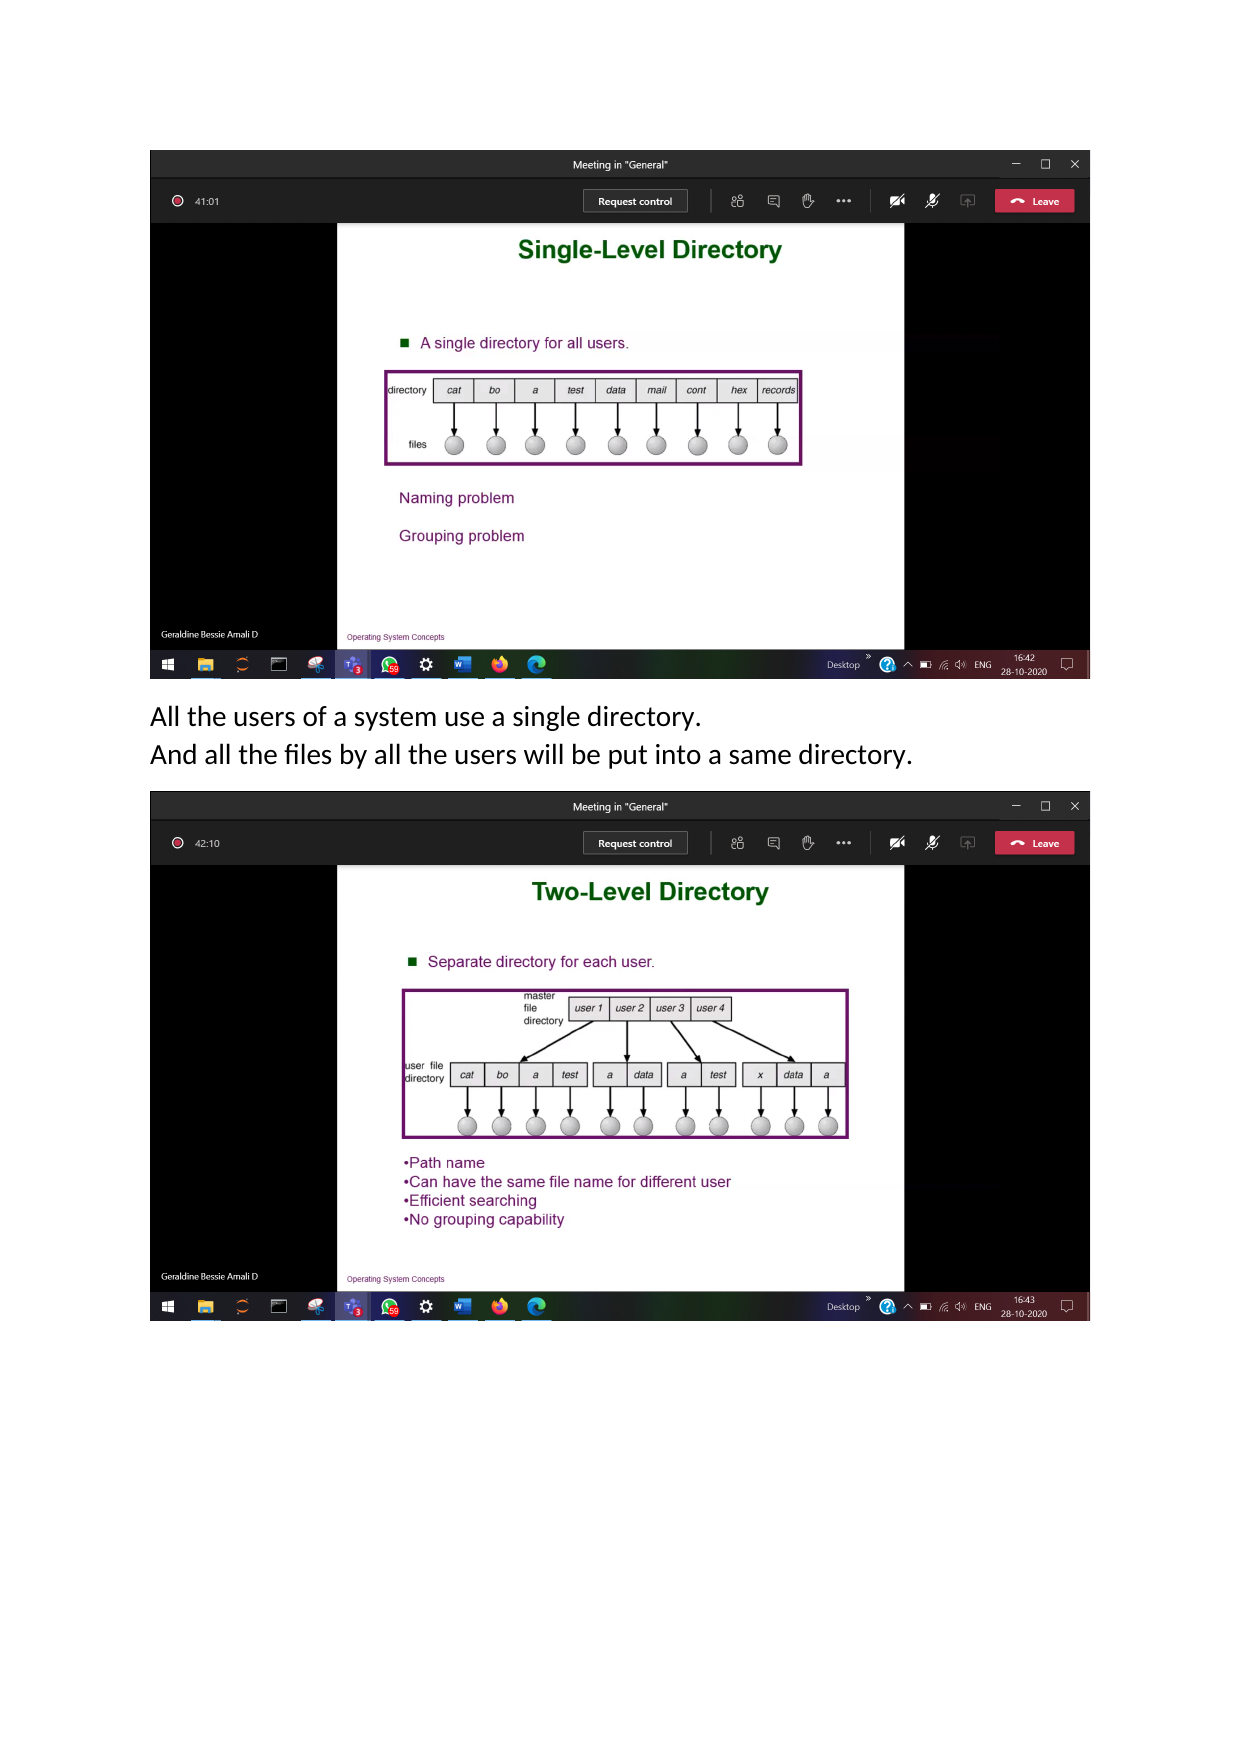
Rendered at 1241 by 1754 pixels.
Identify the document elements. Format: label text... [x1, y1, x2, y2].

text All the users of a system use a single directory. And all the files by all the users will be put into a same directory. [150, 698, 1090, 772]
picture [150, 791, 1091, 1321]
picture [150, 150, 1091, 679]
